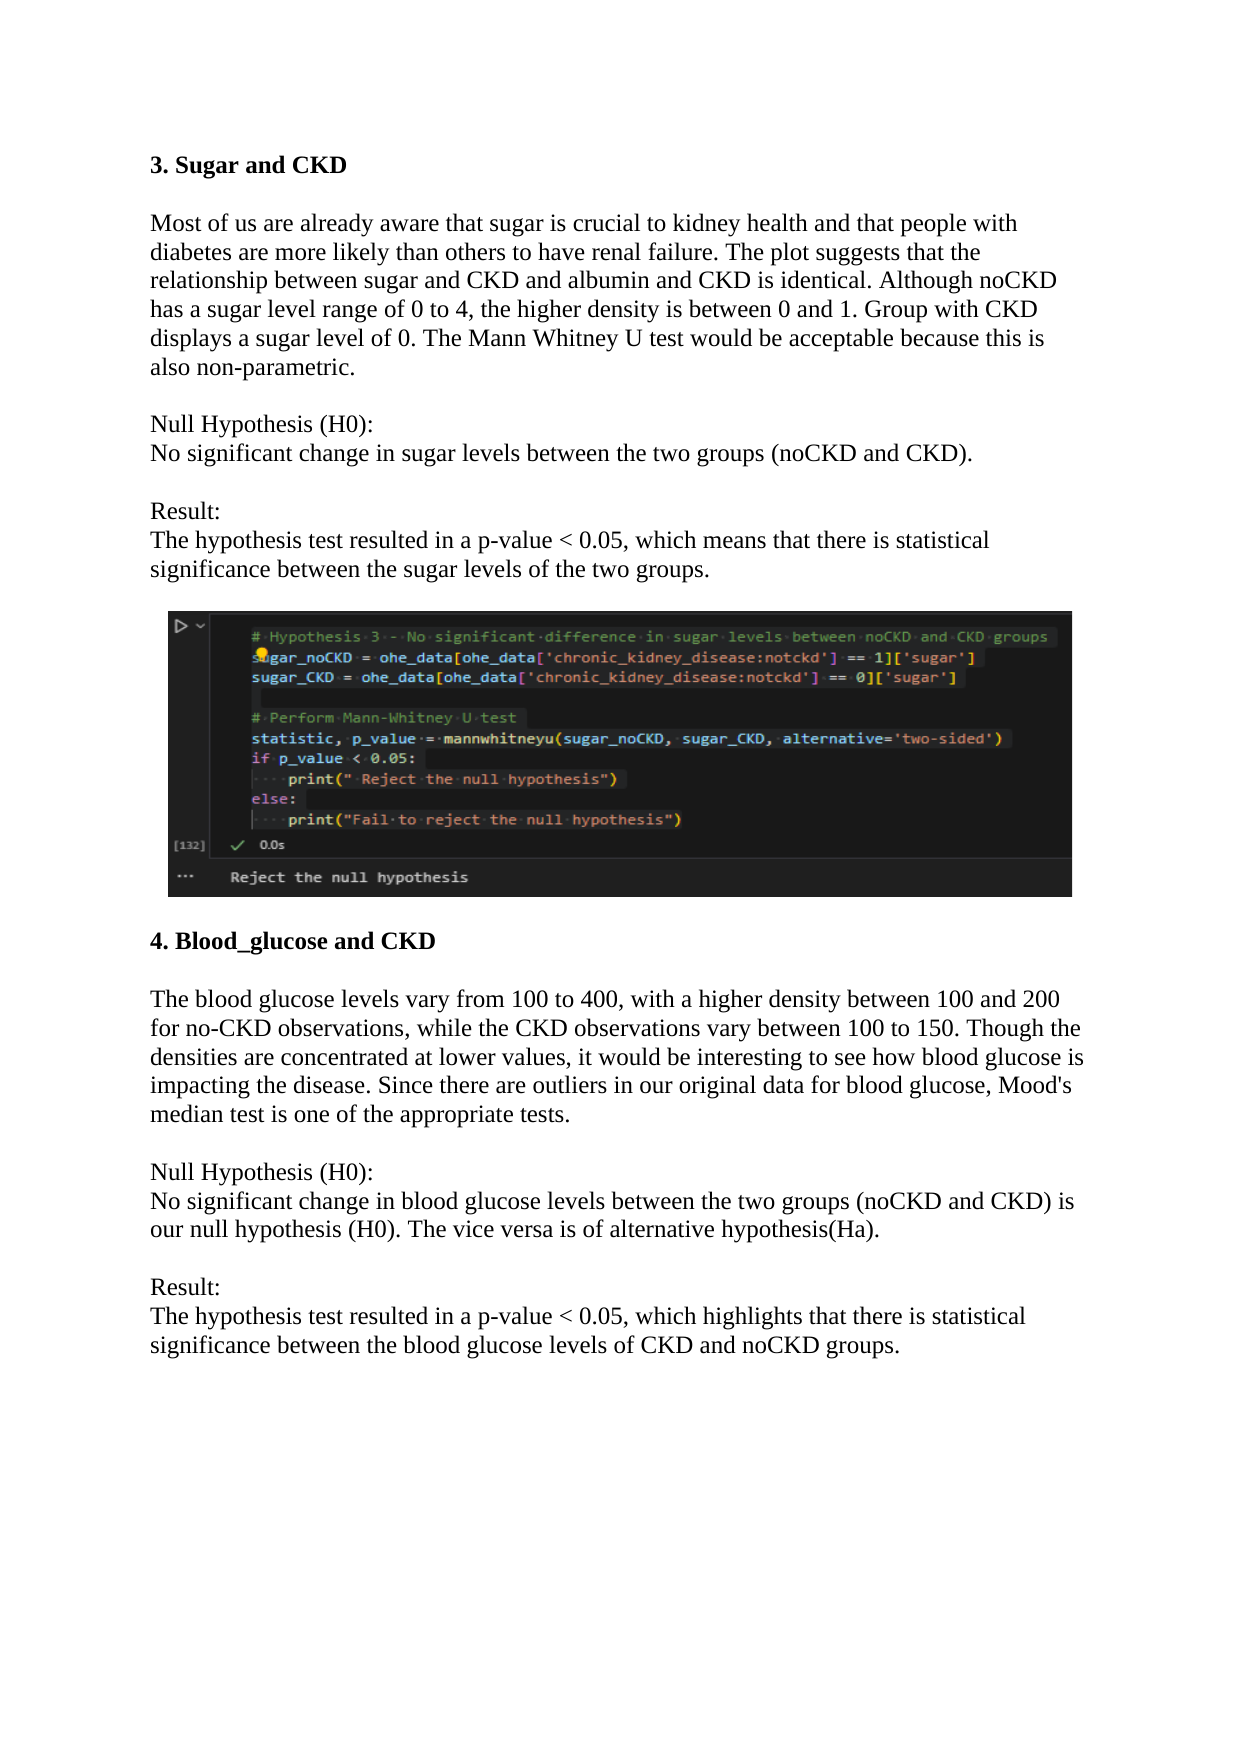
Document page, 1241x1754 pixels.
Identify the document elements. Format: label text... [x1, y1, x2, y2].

picture [168, 611, 1073, 897]
text 4. Blood_glucose and CKD [150, 926, 1090, 955]
text Null Hypothesis (H0): [150, 1157, 1090, 1186]
text Result: [150, 1272, 1090, 1301]
text The blood glucose levels vary from 100 to 400, with a higher density between 100 and 200 for no-CKD observations, while the CKD observations vary between 100 to 150. Though the densities are concentrated at lower values, it would be interesting to see how blood glucose is impacting the disease. Since there are outliers in our original data for blood glucose, Mood's median test is one of the appropriate tests. [150, 984, 1090, 1128]
text Most of us are already aware that sugar is crucial to kidney health and that people with diabetes are more likely than others to have renal failure. The plot suggests that the relationship between sugar and CKD and albumin and CKD is identical. Although noCKD has a sugar level range of 0 to 4, the higher density is between 0 and 1. Group with CKD displays a sugar level of 0. The Mann Whitney U test would be acceptable because this is also non-parametric. [150, 208, 1090, 380]
text 3. Sugar and CKD [150, 150, 1090, 179]
text The hypothesis test resulted in a p-value < 0.05, which highlights that there is statistical significance between the blood glucose levels of CKD and noCKD groups. [150, 1301, 1090, 1359]
text Result: [150, 496, 1090, 525]
text No significant change in blood glucose levels between the two groups (noCKD and CKD) is our null hypothesis (H0). The vice versa is of alternative hypothesis(Ha). [150, 1186, 1090, 1243]
text The hypothesis test resulted in a p-value < 0.05, which means that there is statistical significance between the sugar levels of the two groups. [150, 525, 1090, 582]
text Null Hypothesis (H0): No significant change in sugar levels between the two groups (noCKD and CKD). [150, 409, 1090, 467]
